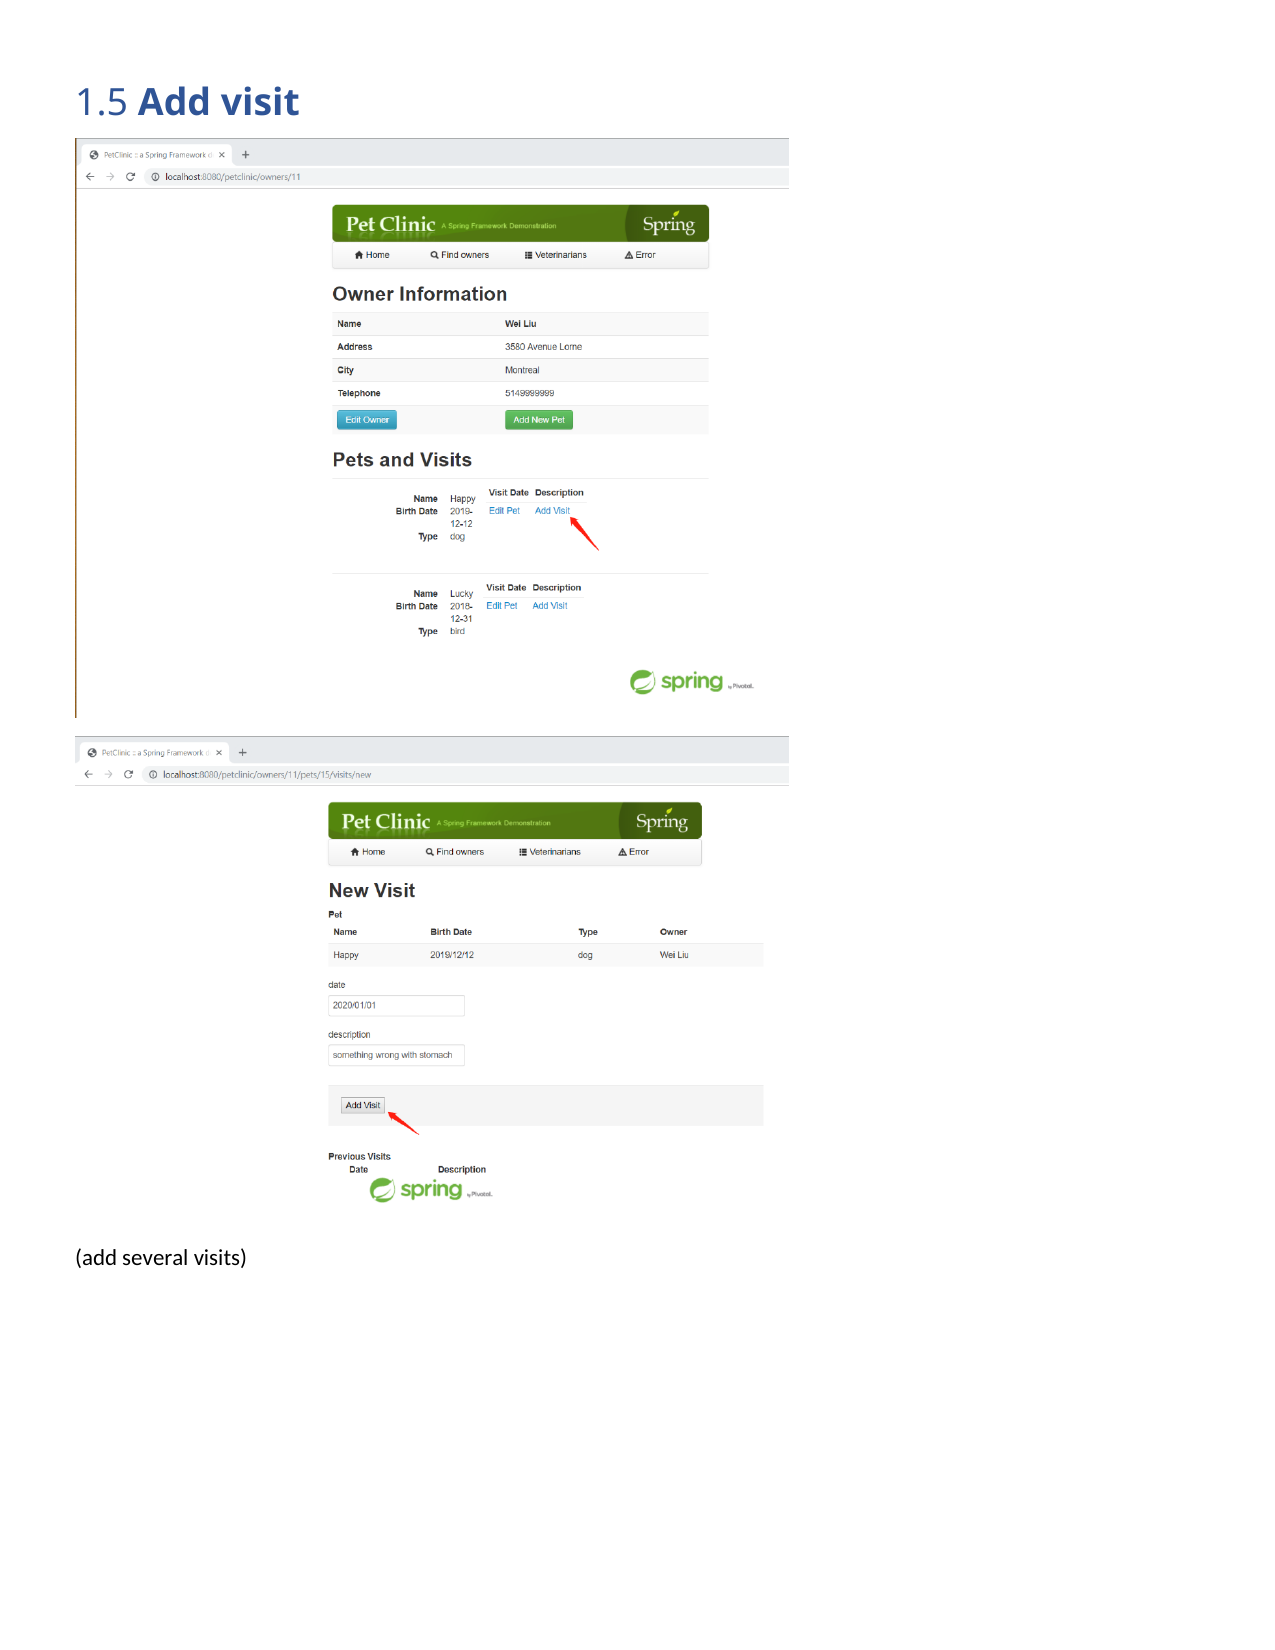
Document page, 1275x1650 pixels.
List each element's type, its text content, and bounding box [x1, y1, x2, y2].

subtitle Add visit [75, 75, 1200, 126]
picture [75, 736, 789, 1224]
text (add several visits) [75, 1243, 1200, 1271]
picture [75, 138, 789, 718]
